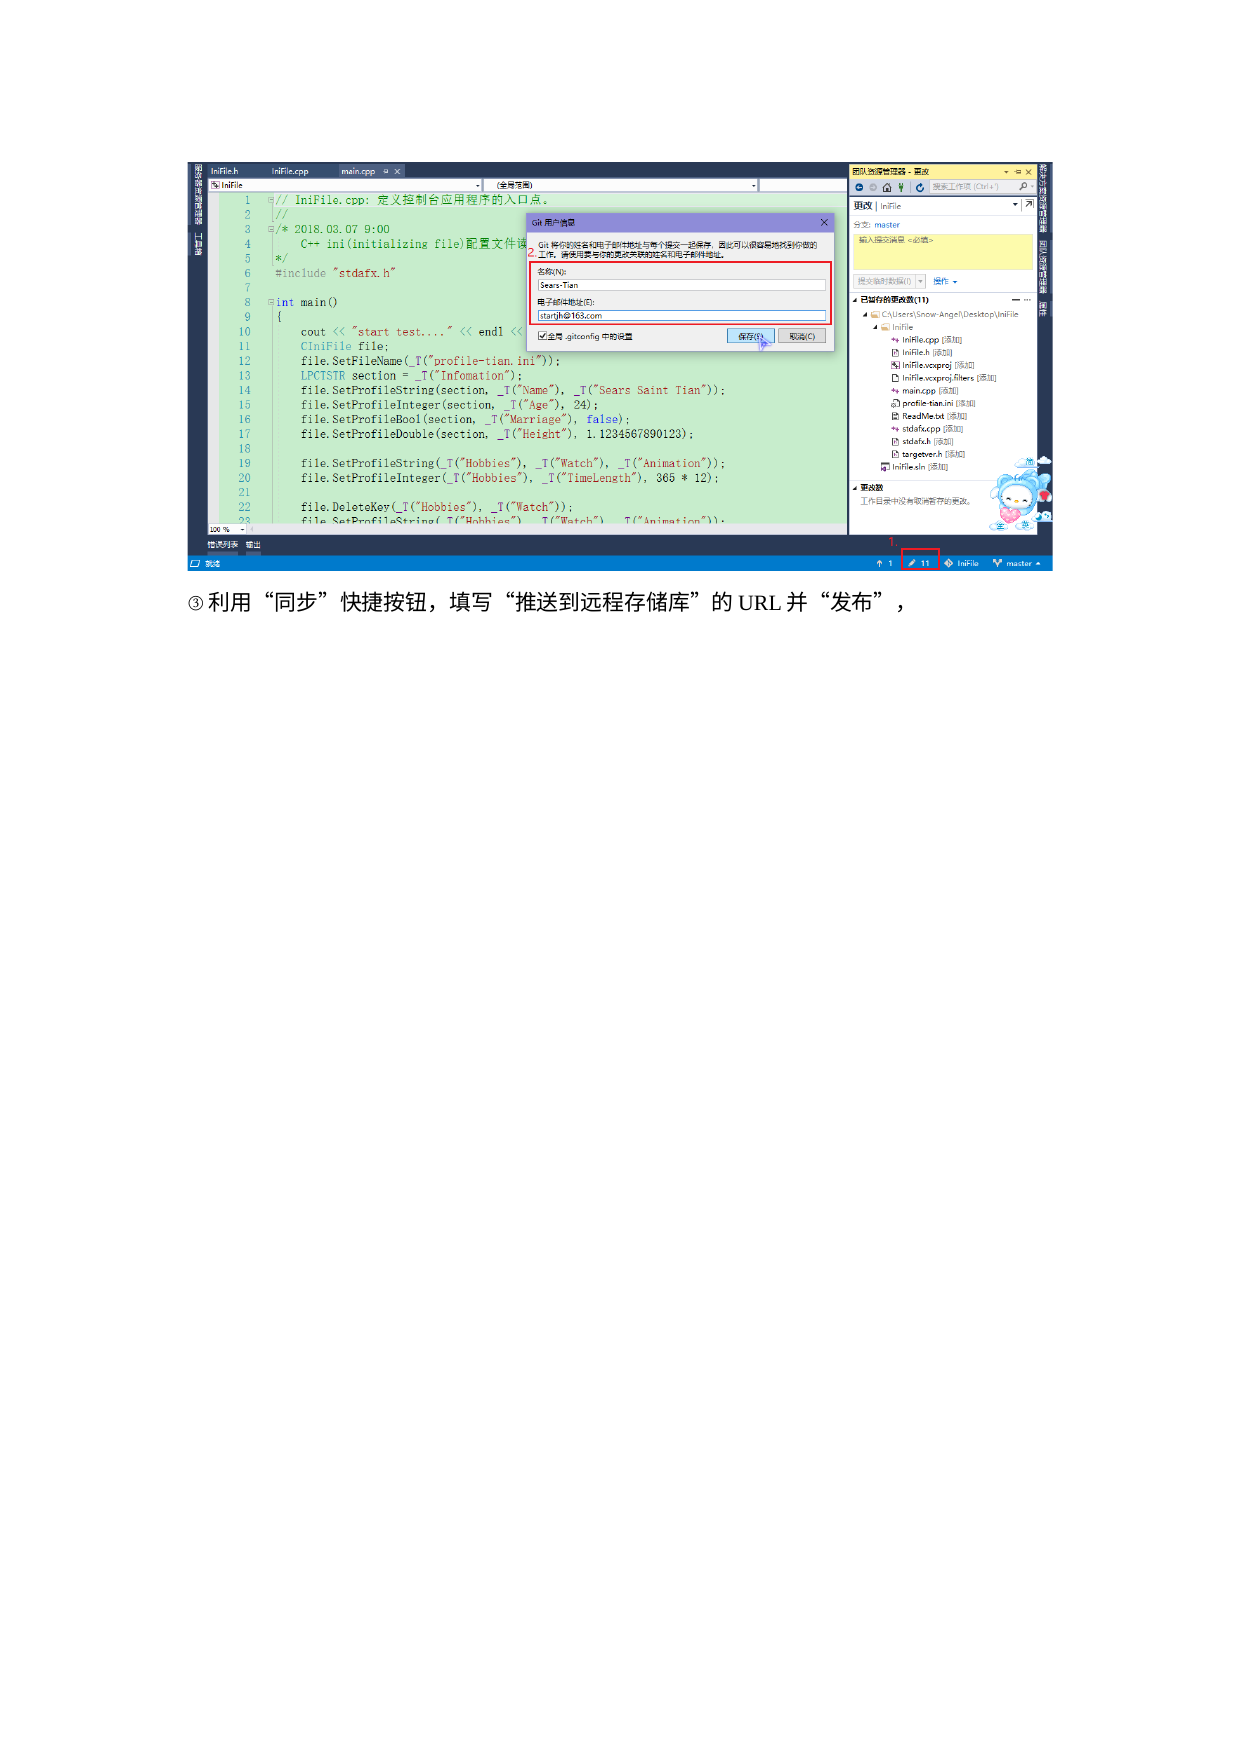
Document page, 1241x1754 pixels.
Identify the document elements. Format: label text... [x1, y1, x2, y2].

picture [187, 162, 1053, 571]
text ③利用“同步”快捷按钮，填写“推送到远程存储库”的URL并“发布”， [187, 584, 1053, 617]
